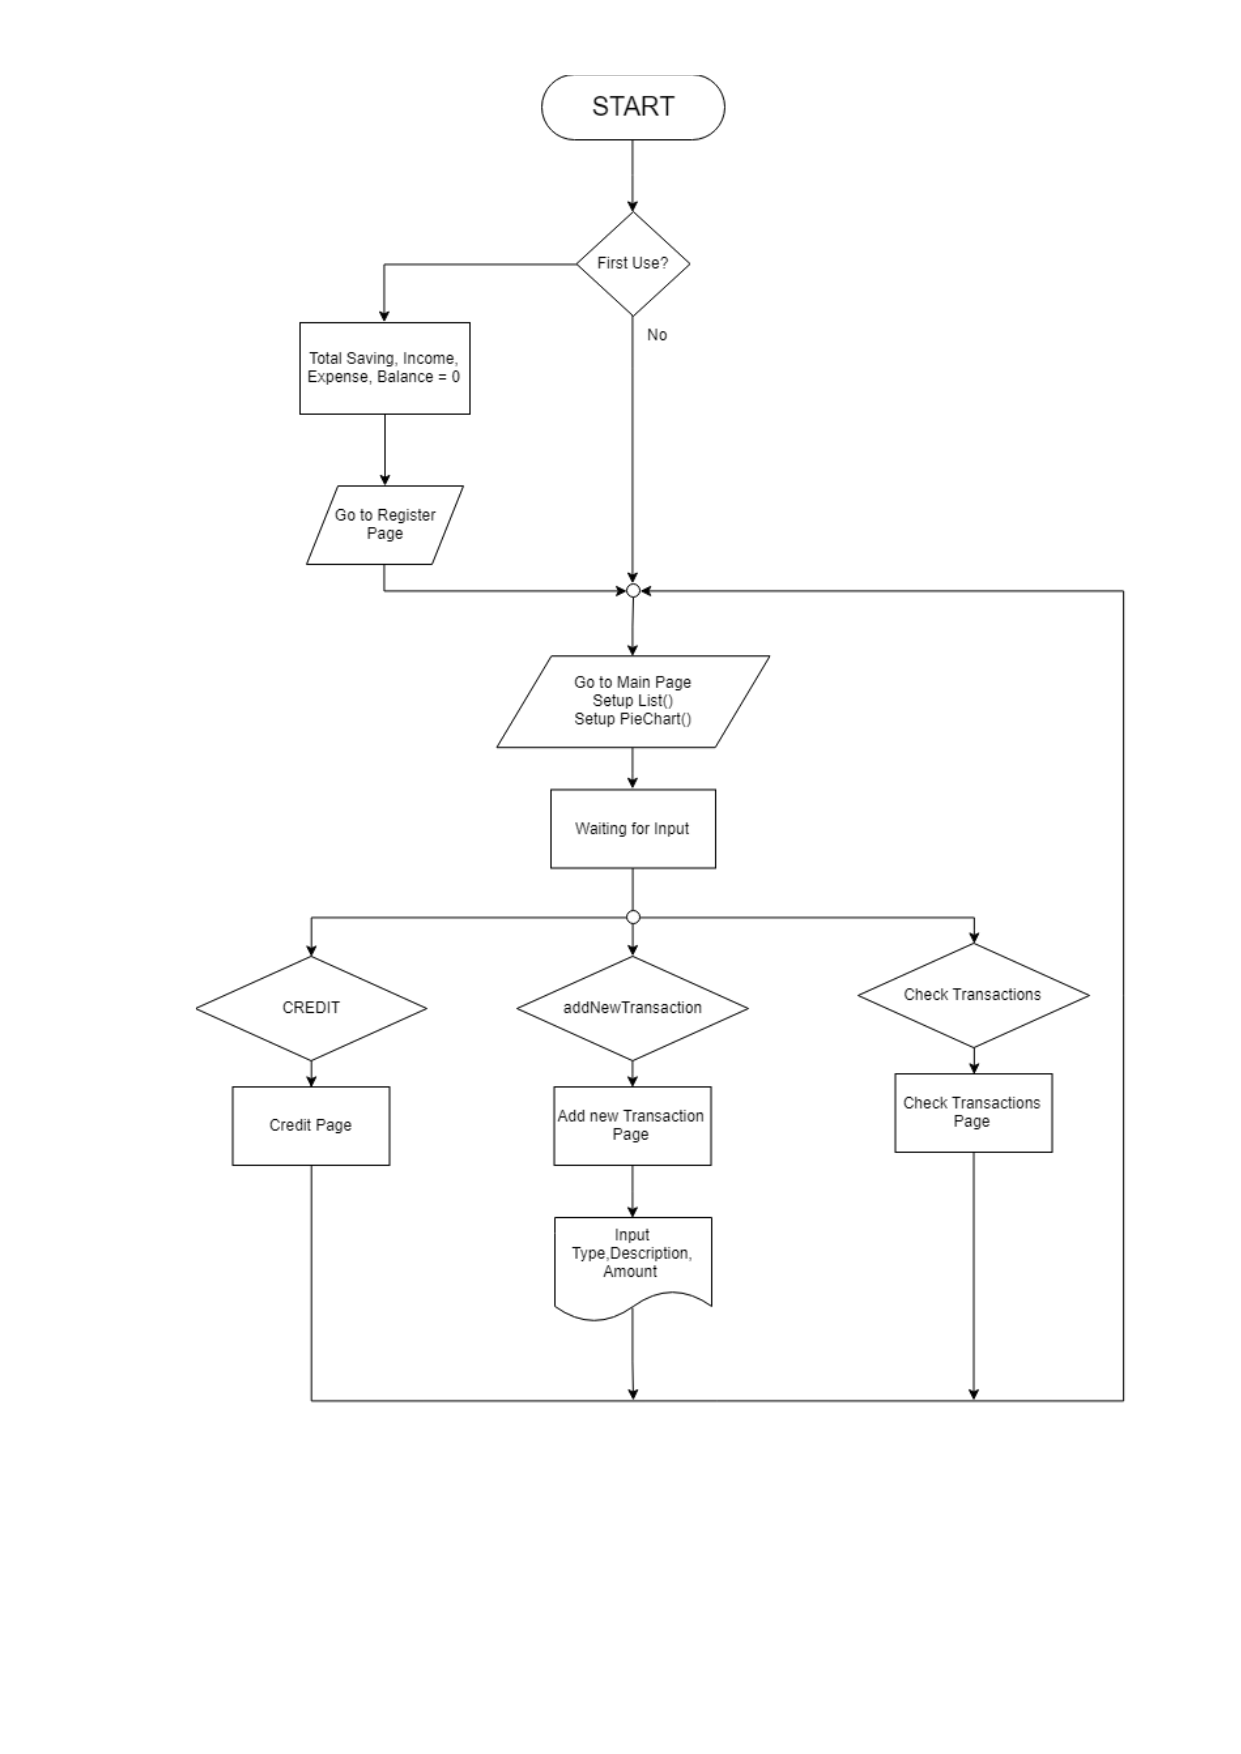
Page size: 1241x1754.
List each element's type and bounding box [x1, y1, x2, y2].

picture [195, 75, 1136, 1413]
